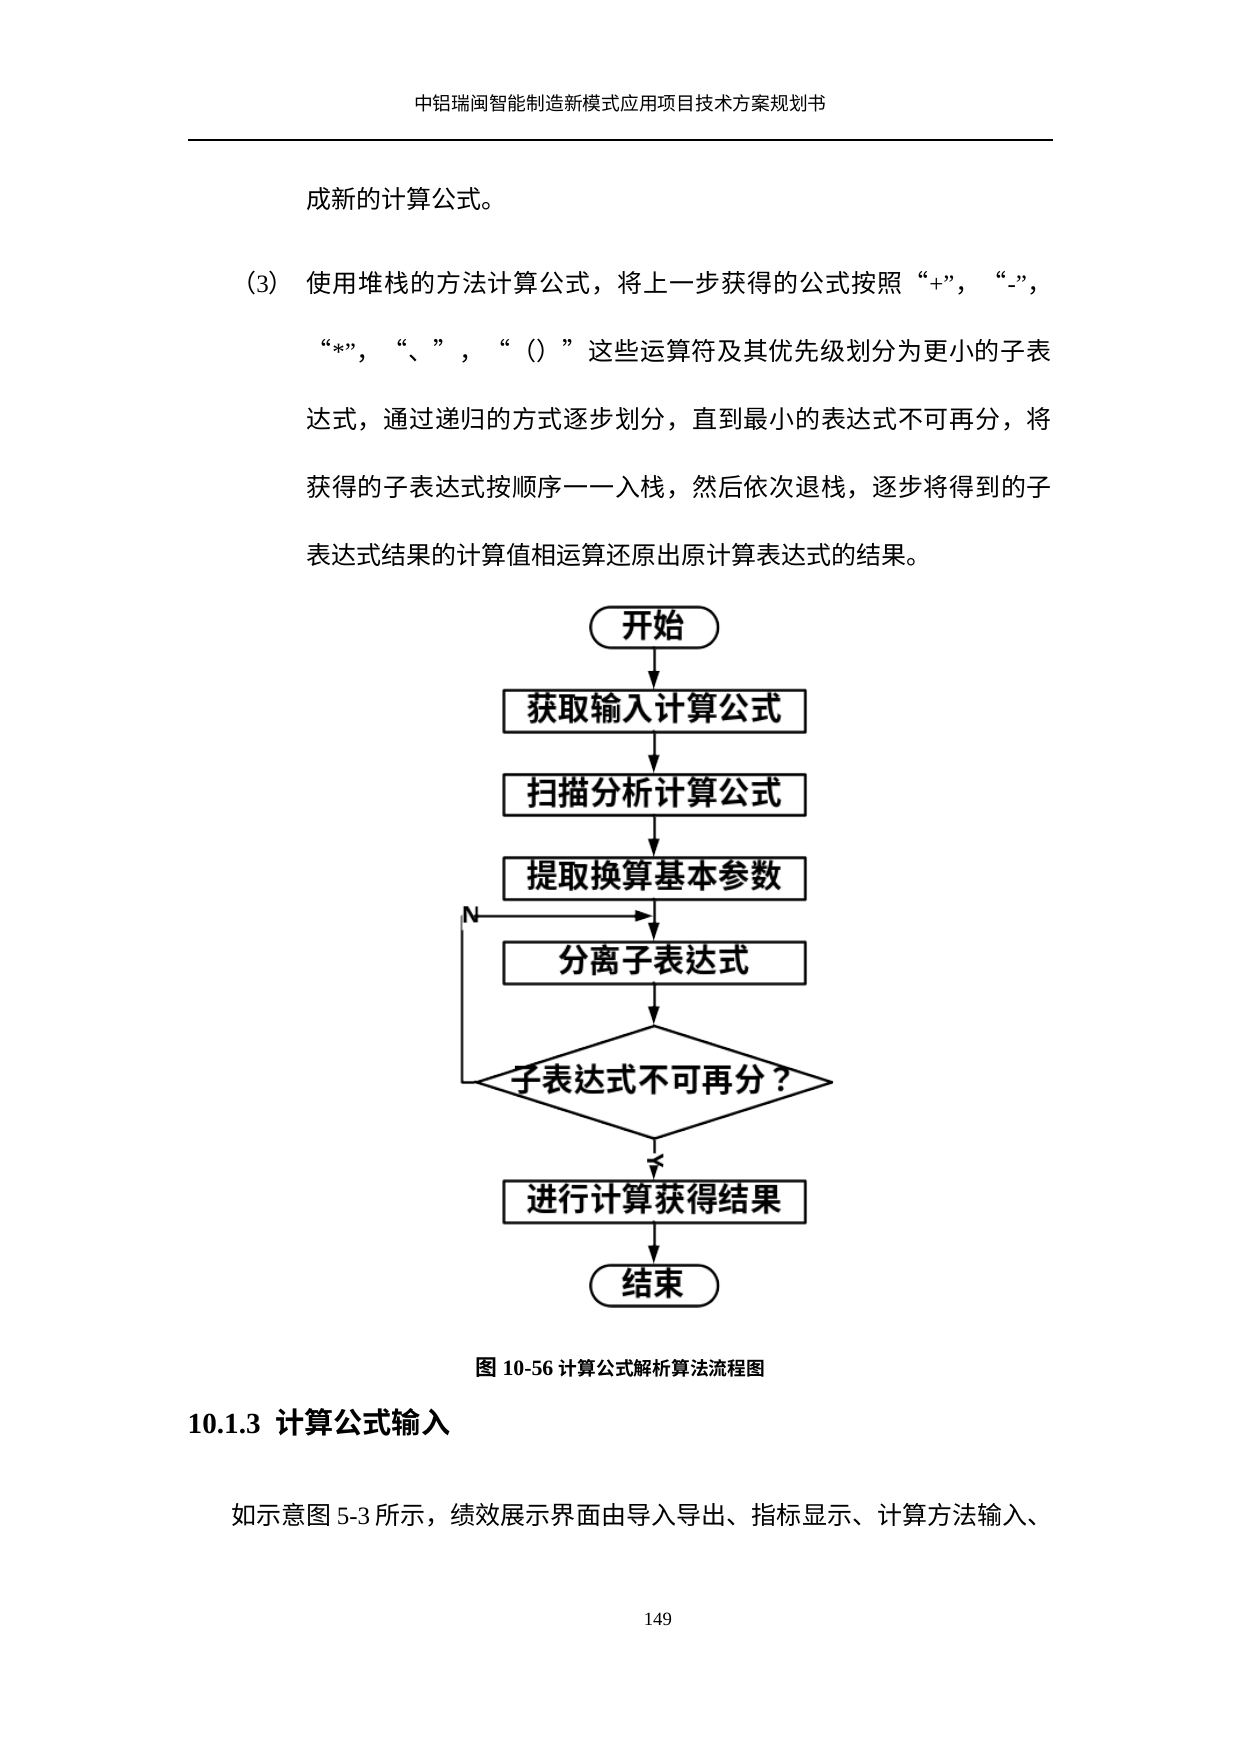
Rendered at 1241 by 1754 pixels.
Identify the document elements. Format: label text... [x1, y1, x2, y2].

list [231, 164, 1053, 232]
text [187, 1480, 1053, 1548]
text 图 -2 计算公式解析算法流程图 [187, 1348, 1053, 1382]
subtitle 计算公式输入 [187, 1399, 1053, 1442]
list 使用堆栈的方法计算公式，将上一步获得的公式按照“+”，“-”，“*”，“、”，“（）”这些运算符及其优先级划分为更小的子表达式，通过递归的方式逐步划分，直到最小的表达式不可再分，将获得的子表达式按顺序一一入栈，然后依次退栈，逐步将得到的子表达式结果的计算值相运算还原出原计算表达式的结果。 [231, 248, 1053, 588]
